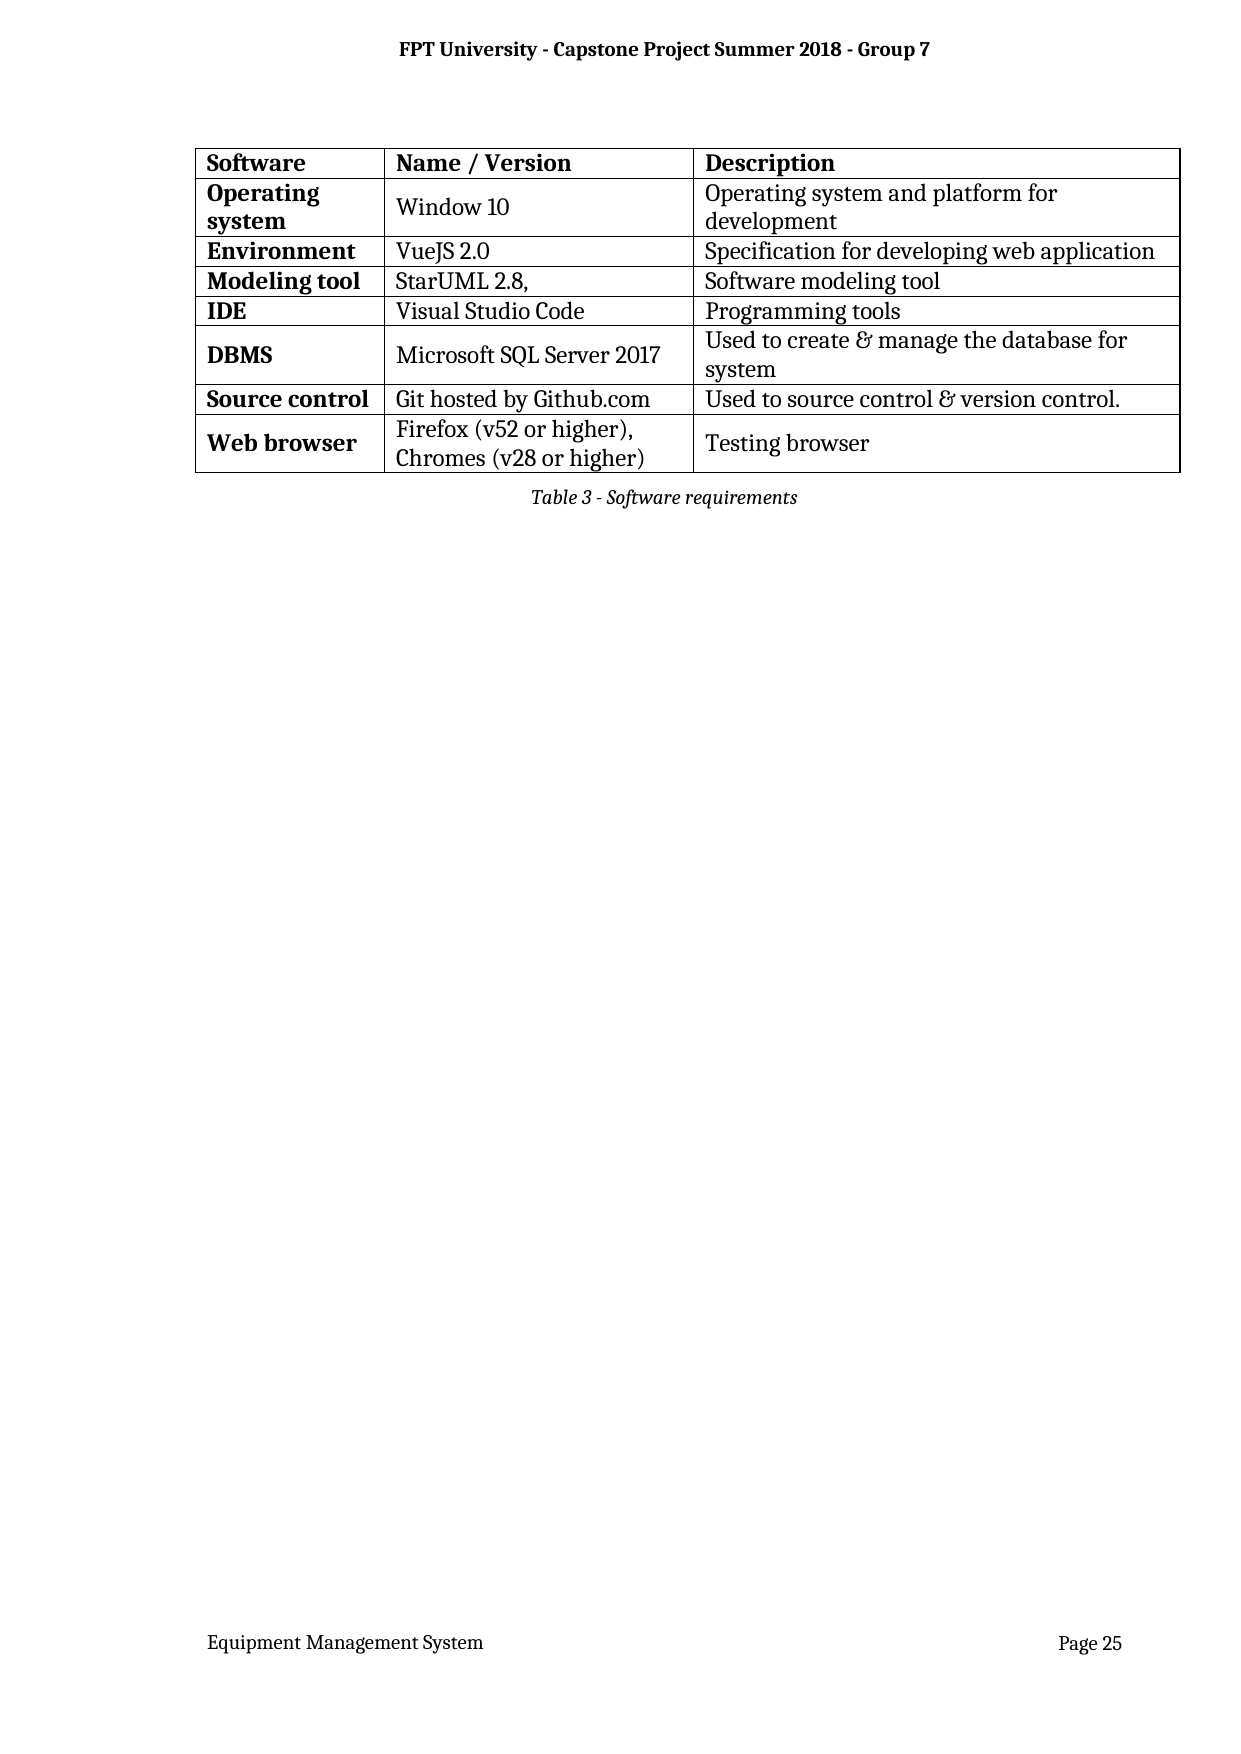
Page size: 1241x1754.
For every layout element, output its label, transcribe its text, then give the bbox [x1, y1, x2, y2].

table_cell Web browser [196, 415, 384, 472]
table_cell Programming tools [694, 297, 1179, 325]
table_cell Microsoft SQL Server 2017 [385, 326, 693, 384]
table_cell Firefox (v52 or higher), Chromes (v28 or higher) [385, 415, 693, 472]
table_cell Source control [196, 385, 384, 414]
table_header Name / Version [385, 149, 693, 177]
table_cell Environment [196, 237, 384, 266]
table_cell Specification for developing web application [694, 237, 1179, 266]
table_cell Testing browser [694, 415, 1179, 472]
table_cell Operating system [196, 179, 384, 236]
table_cell Operating system and platform for development [694, 179, 1179, 236]
table_cell IDE [196, 297, 384, 325]
text Table 3 - Software requirements [207, 486, 1122, 510]
table_header Description [694, 149, 1179, 177]
table_cell Window 10 [385, 179, 693, 236]
table_cell Git hosted by Github.com [385, 385, 693, 414]
table_cell Used to create & manage the database for system [694, 326, 1179, 384]
table_cell StarUML 2.8, [385, 267, 693, 296]
table_cell Visual Studio Code [385, 297, 693, 325]
table_header Software [196, 149, 384, 177]
table_cell VueJS 2.0 [385, 237, 693, 266]
table_cell Used to source control & version control. [694, 385, 1179, 414]
table_cell Software modeling tool [694, 267, 1179, 296]
table_cell DBMS [196, 326, 384, 384]
table_cell Modeling tool [196, 267, 384, 296]
